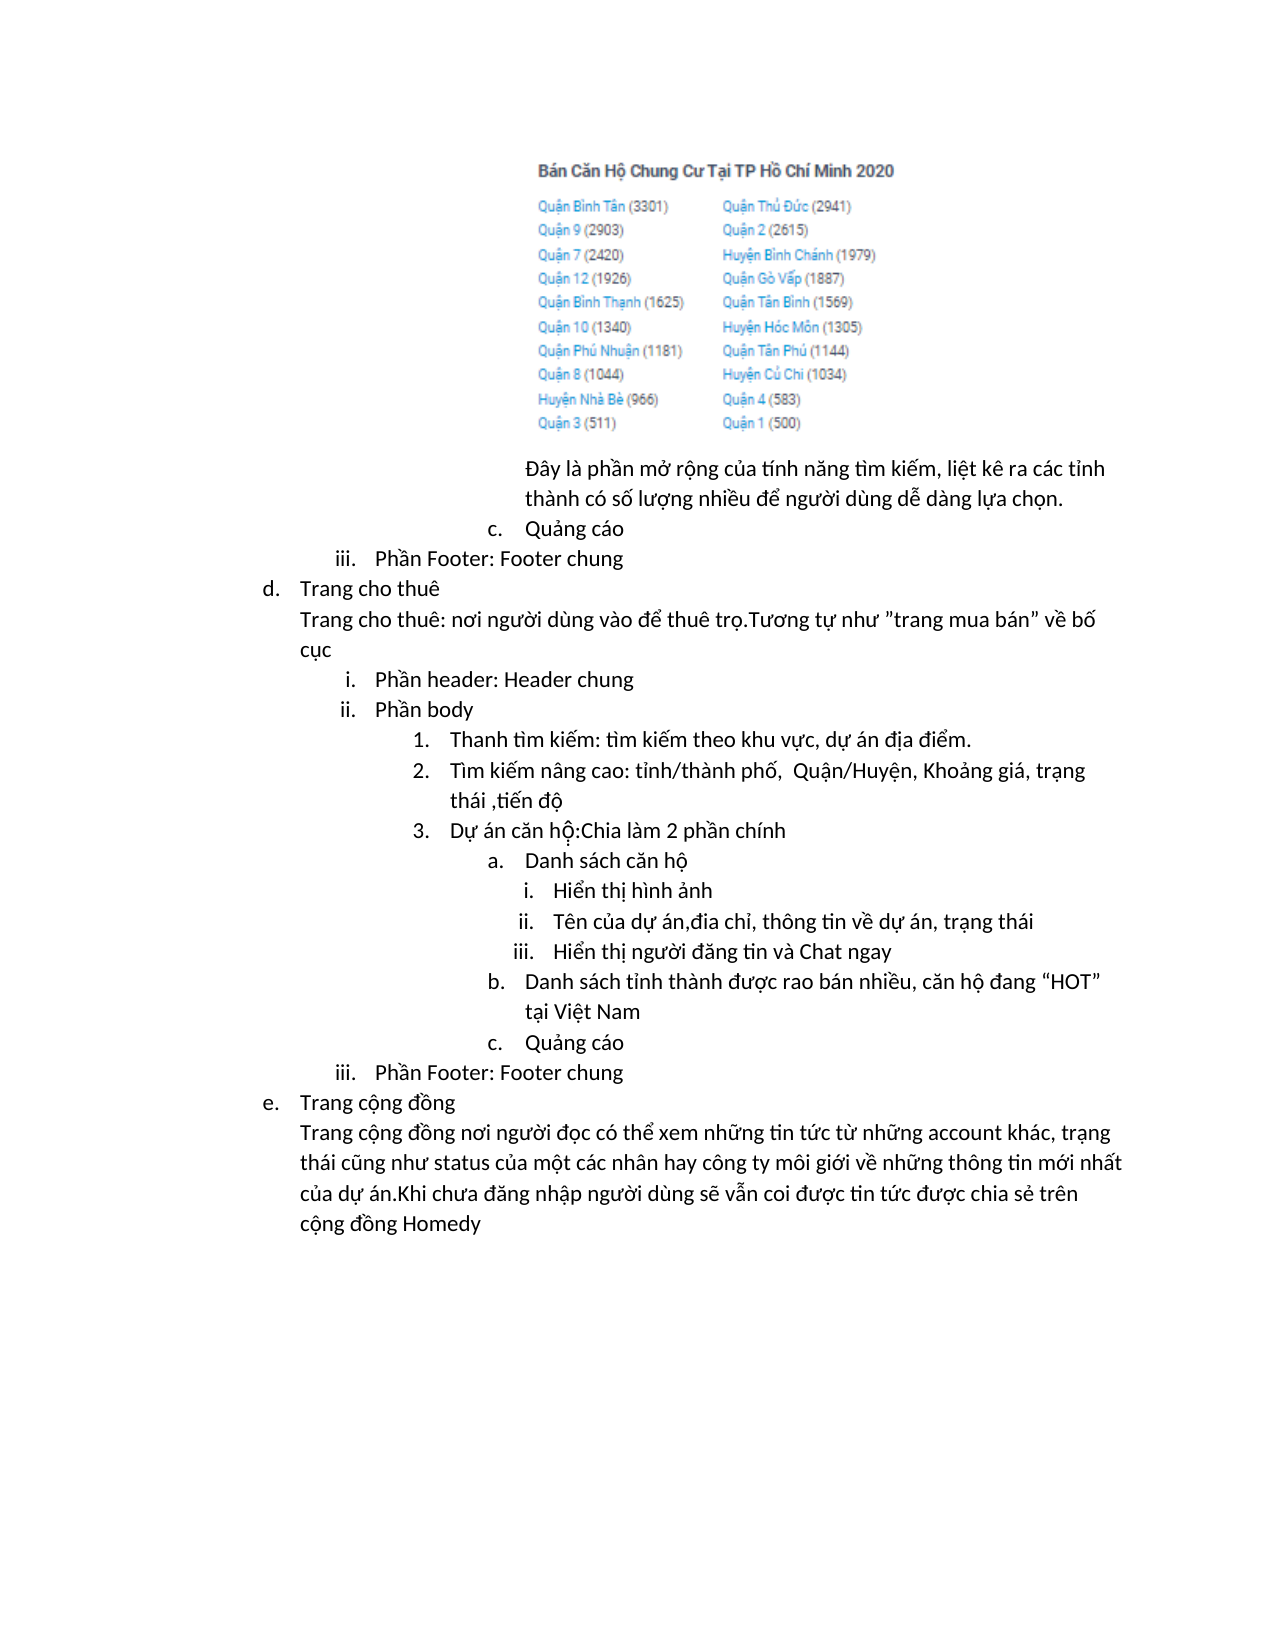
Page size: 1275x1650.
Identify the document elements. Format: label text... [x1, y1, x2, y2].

list Trang cộng đồng nơi người đọc có thể xem những tin tức từ những account khác, trạng thái cũng như status của một các nhân hay công ty môi giới về những thông tin mới nhất của dự án.Khi chưa đăng nhập người dùng sẽ vẫn coi được tin tức được chia sẻ trên cộng đồng Homedy [300, 1118, 1125, 1237]
list Trang cộng đồng [262, 1088, 1125, 1116]
list Hiển thị người đăng tin và Chat ngay [534, 937, 1125, 965]
list Hiển thị hình ảnh [534, 877, 1125, 905]
list Phần body [356, 695, 1125, 723]
list Dự án căn hộ̣:Chia làm 2 phần chính [412, 816, 1125, 844]
list Quảng cáo [487, 514, 1125, 542]
list Đây là phần mở rộng của tính năng tìm kiếm, liệt kê ra các tỉnh thành có số lượng nhiều để người dùng dễ dàng lựa chọn. [525, 454, 1125, 512]
list Danh sách căn hộ [487, 846, 1125, 874]
list Quảng cáo [487, 1028, 1125, 1056]
list Phần Footer: Footer chung [356, 544, 1125, 572]
list Phần Footer: Footer chung [356, 1058, 1125, 1086]
picture [525, 150, 905, 452]
list Tên của dự án,đia chỉ, thông tin về dự án, trạng thái [534, 907, 1125, 935]
list Trang cho thuê: nơi người dùng vào để thuê trọ.Tương tự như ”trang mua bán” về bố cục [300, 605, 1125, 663]
list Phần header: Header chung [356, 665, 1125, 693]
list Thanh tìm kiếm: tìm kiếm theo khu vực, dự án địa điểm. [412, 726, 1125, 754]
list Trang cho thuê [262, 574, 1125, 603]
list Danh sách tỉnh thành được rao bán nhiều, căn hộ đang “HOT” tại Việt Nam [487, 967, 1125, 1026]
list Tìm kiếm nâng cao: tỉnh/thành phố, Quận/Huyện, Khoảng giá, trạng thái ,tiến độ [412, 756, 1125, 814]
